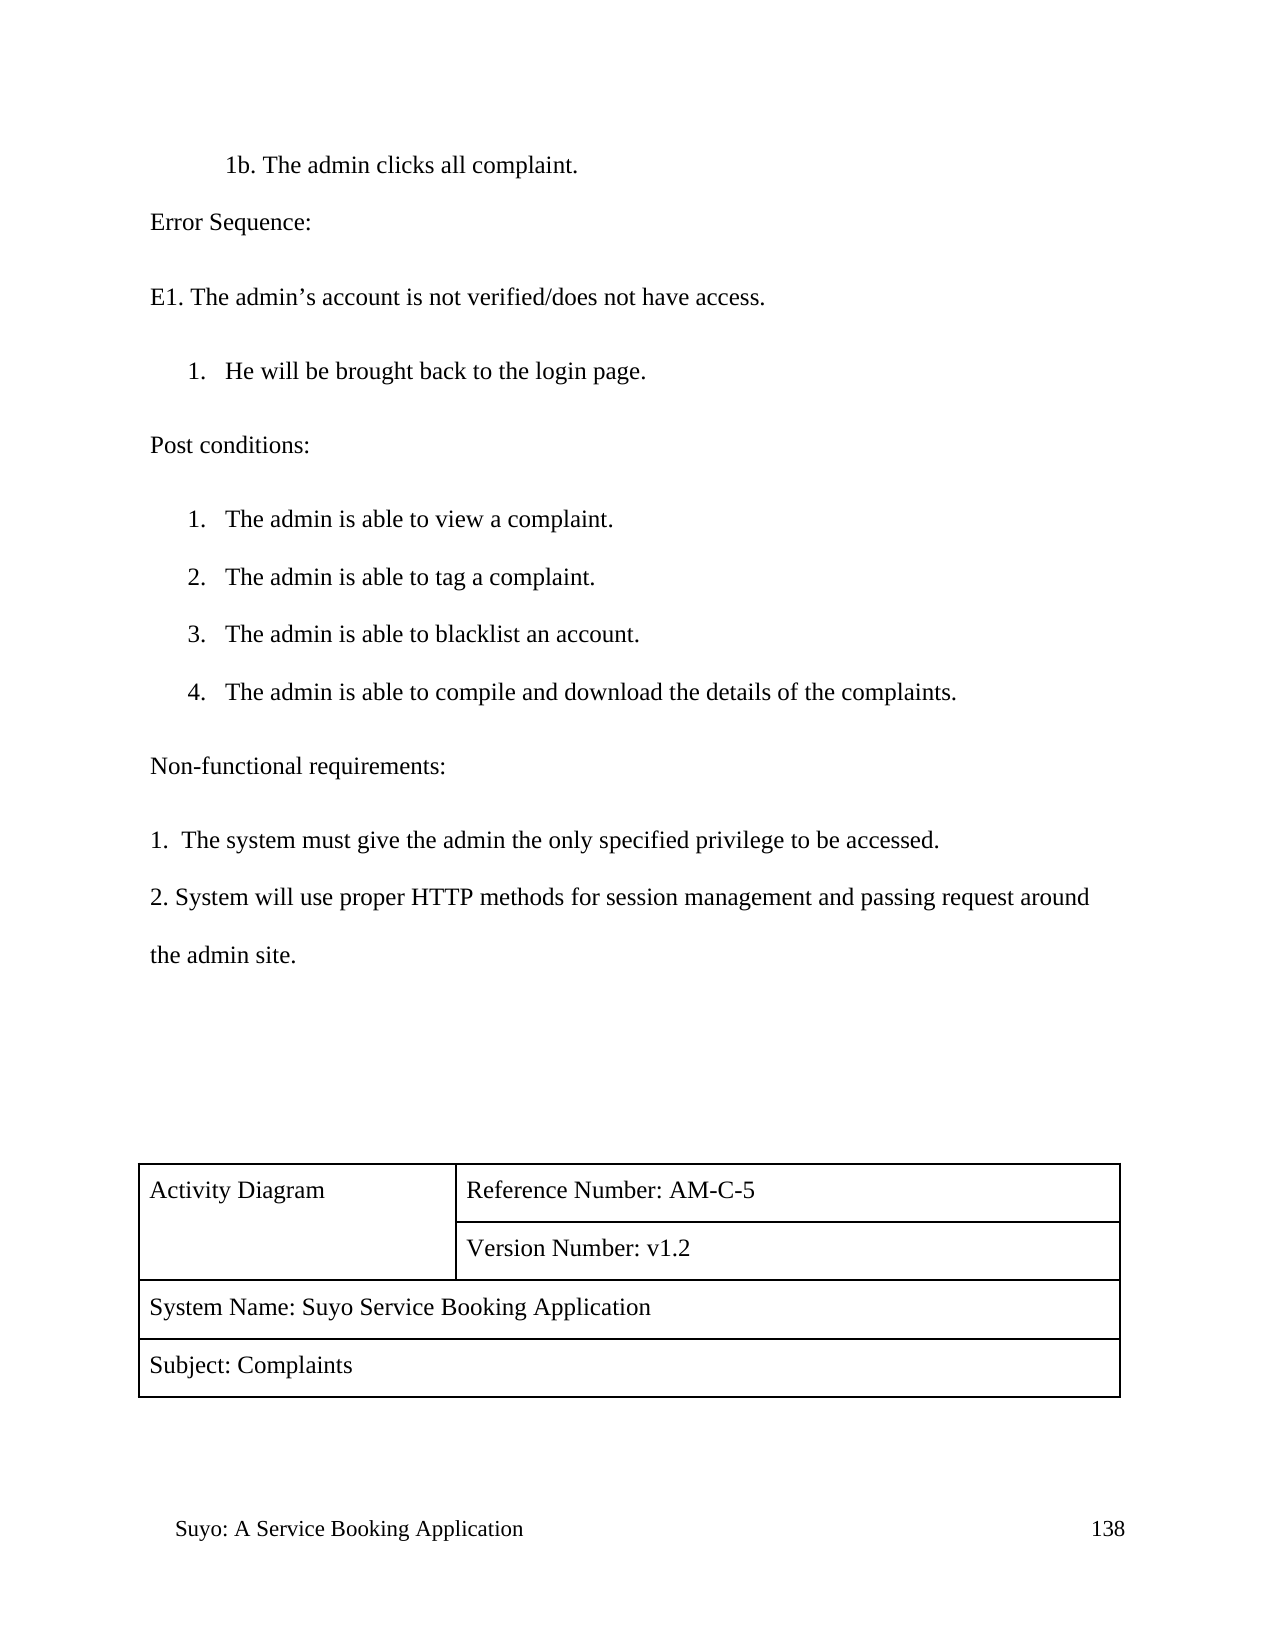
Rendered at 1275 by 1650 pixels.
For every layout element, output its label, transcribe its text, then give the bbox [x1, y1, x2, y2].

text E1. The admin’s account is not verified/does not have access. [150, 282, 1125, 310]
list The admin is able to view a complaint. [187, 504, 1125, 533]
table_cell System Name: Suyo Service Booking Application [140, 1281, 1119, 1337]
text Error Sequence: [150, 207, 1125, 236]
list The admin is able to blacklist an account. [187, 619, 1125, 648]
table_header Activity Diagram [140, 1165, 455, 1279]
list The admin is able to compile and download the details of the complaints. [187, 677, 1125, 705]
table_cell Version Number: v1.2 [457, 1223, 1119, 1279]
text Non-functional requirements: [150, 751, 1125, 779]
text Post conditions: [150, 430, 1125, 459]
list The admin is able to tag a complaint. [187, 562, 1125, 590]
table_header Reference Number: AM-C-5 [457, 1165, 1119, 1221]
list He will be brought back to the login page. [187, 356, 1125, 384]
table_cell Subject: Complaints [140, 1340, 1119, 1396]
text 1. The system must give the admin the only specified privilege to be accessed. [150, 825, 1125, 854]
text 1b. The admin clicks all complaint. [150, 150, 1125, 179]
text 2. System will use proper HTTP methods for session management and passing request around the admin site. [150, 882, 1125, 969]
